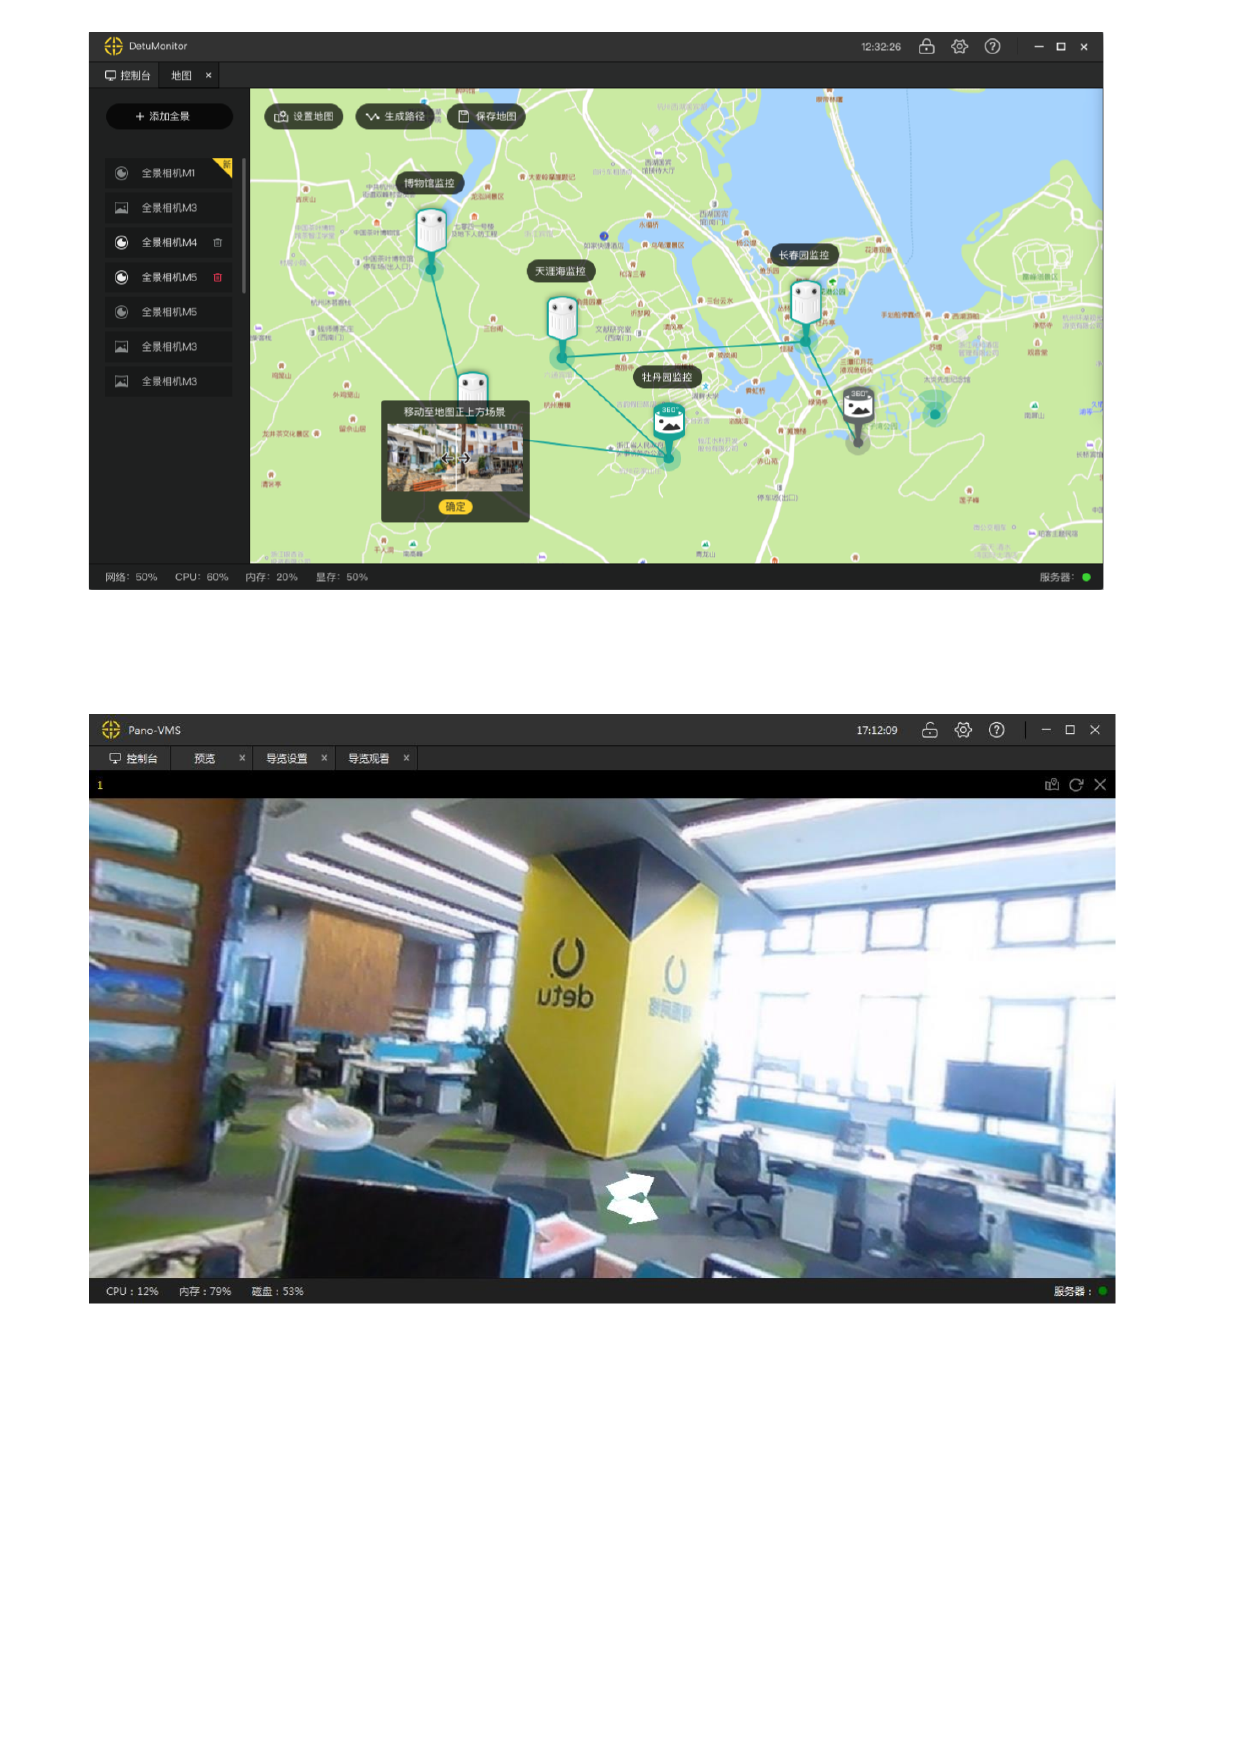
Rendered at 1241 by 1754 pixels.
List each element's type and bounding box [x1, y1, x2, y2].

picture [88, 32, 1104, 590]
picture [88, 714, 1116, 1304]
